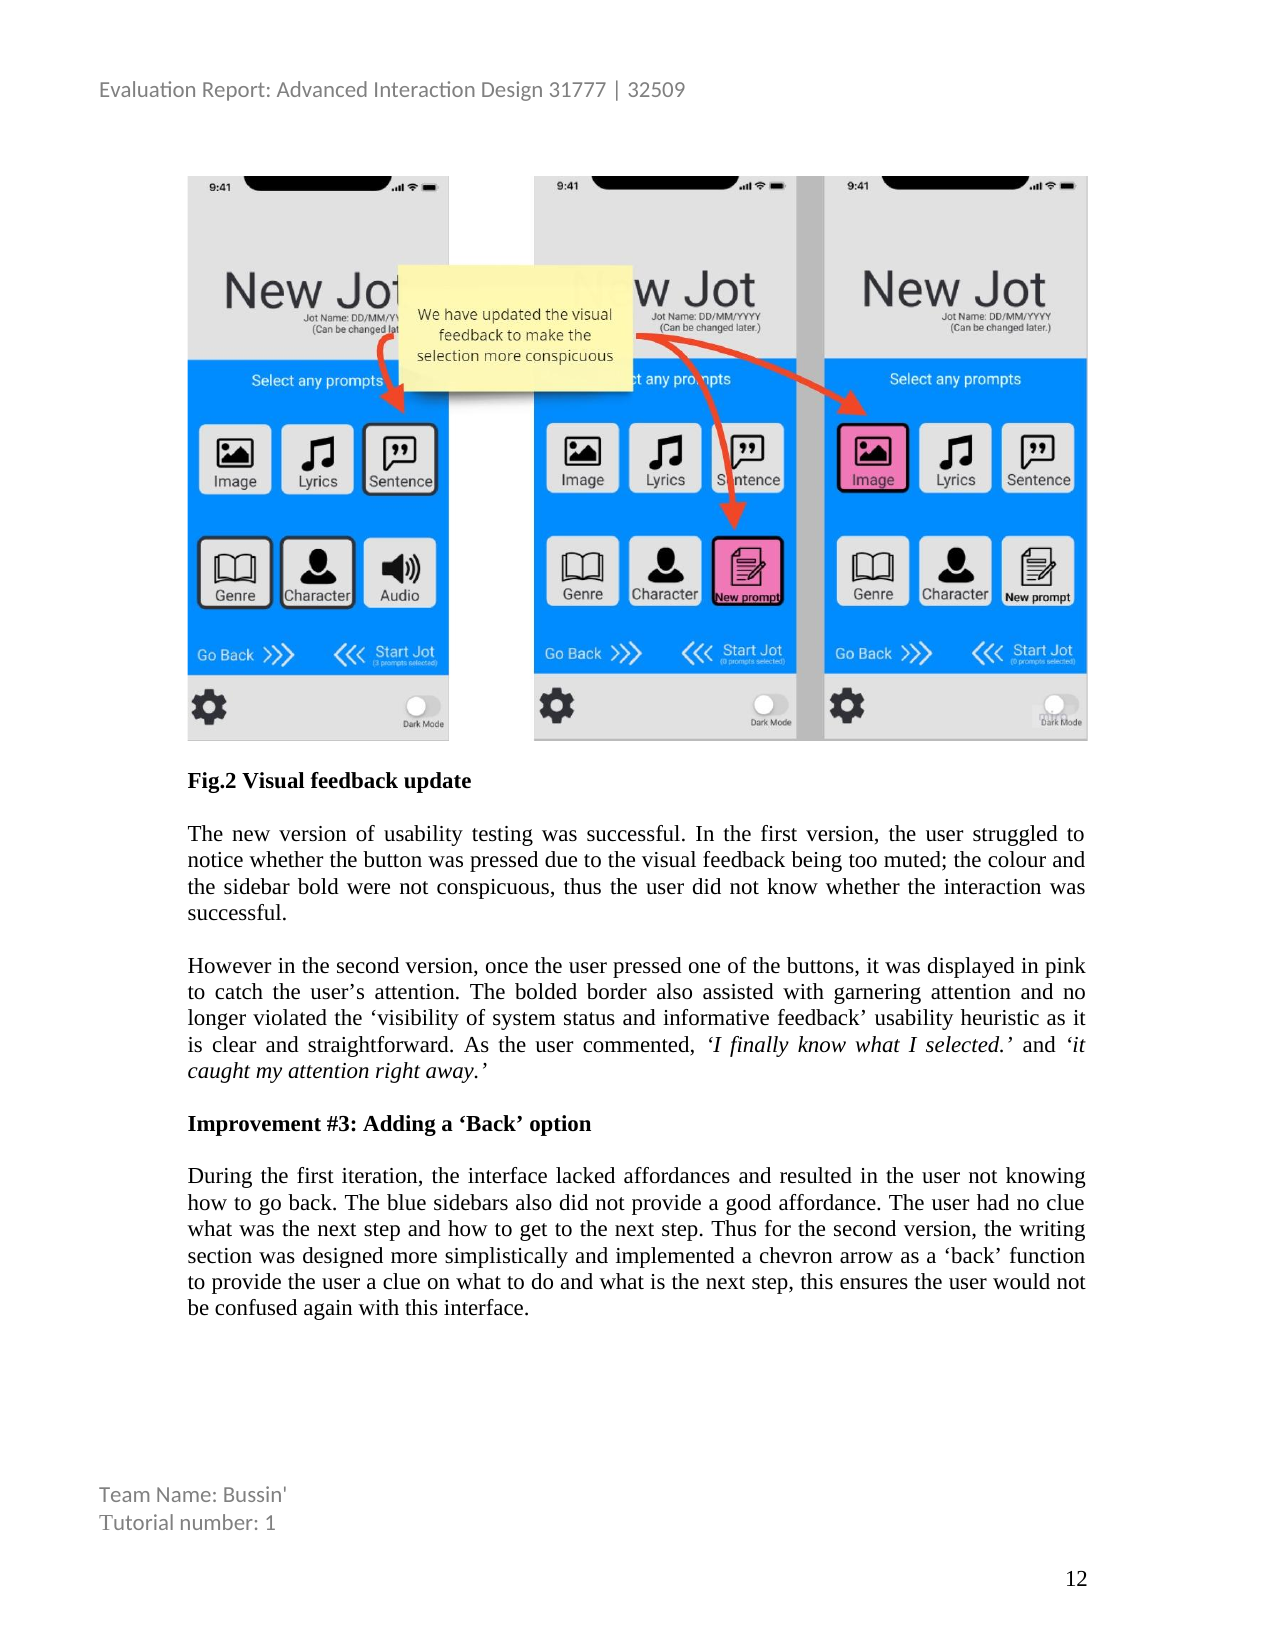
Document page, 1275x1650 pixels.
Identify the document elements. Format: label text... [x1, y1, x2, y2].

text Improvement #3: Adding a ‘Back’ option [187, 1110, 1087, 1136]
text During the first iteration, the interface lacked affordances and resulted in the user not knowing how to go back. The blue sidebars also did not provide a good affordance. The user had no clue what was the next step and how to get to the next step. Thus for the second version, the writing section was designed more simplistically and implemented a chevron arrow as a ‘back’ function to provide the user a clue on what to do and what is the next step, this ensures the user would not be confused again with this interface. [187, 1163, 1087, 1321]
text The new version of usability testing was successful. In the first version, the user struggled to notice whether the button was pressed due to the visual feedback being too muted; the colour and the sidebar bold were not conspicuous, thus the user did not know whether the interaction was successful. [187, 820, 1087, 925]
picture [187, 176, 1088, 741]
text Fig.2 Visual feedback update [187, 767, 1087, 794]
text However in the second version, once the user pressed one of the buttons, it was displayed in pink to catch the user’s attention. The bolded border also assisted with garnering attention and no longer violated the ‘visibility of system status and informative feedback’ usability heuristic as it is clear and straightforward. As the user commented, ‘I finally know what I selected.’ and ‘it caught my attention right away.’ [187, 952, 1087, 1083]
